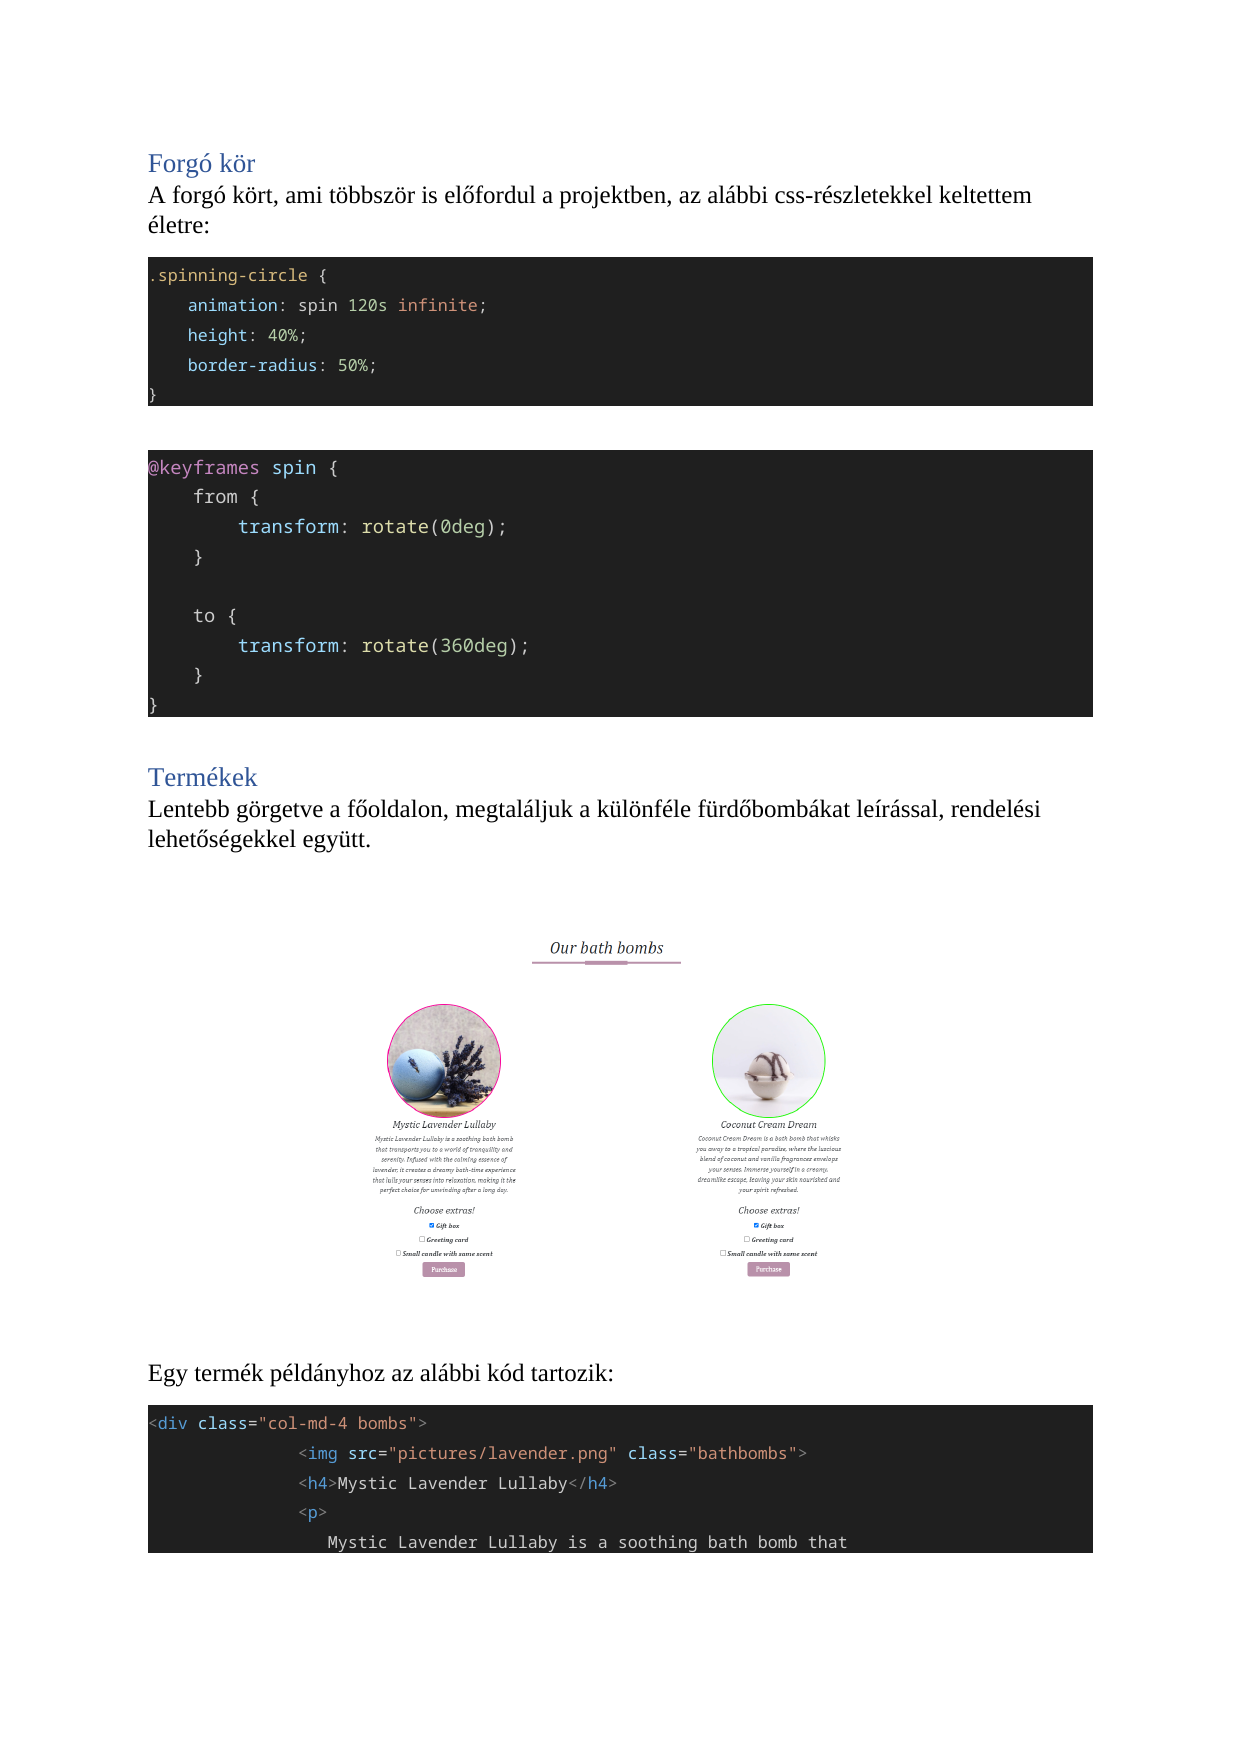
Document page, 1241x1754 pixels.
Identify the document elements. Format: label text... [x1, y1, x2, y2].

text animation: spin 120s infinite; [148, 287, 1093, 316]
text to { [148, 598, 1093, 628]
text Mystic Lavender Lullaby is a soothing bath bomb that [148, 1524, 1093, 1553]
text } [148, 539, 1093, 568]
subtitle Termékek [148, 761, 1093, 792]
text <h4>Mystic Lavender Lullaby</h4> [148, 1464, 1093, 1494]
text @keyframes spin { [148, 450, 1093, 479]
text } [148, 687, 1093, 717]
text height: 40%; [148, 316, 1093, 346]
text Egy termék példányhoz az alábbi kód tartozik: [148, 1358, 1093, 1387]
text <img src="pictures/lavender.png" class="bathbombs"> [148, 1434, 1093, 1464]
text border-radius: 50%; [148, 346, 1093, 376]
text from { [148, 479, 1093, 509]
text } [148, 658, 1093, 687]
text A forgó kört, ami többször is előfordul a projektben, az alábbi css-részletekkel keltettem életre: [148, 180, 1093, 239]
subtitle Forgó kör [148, 148, 1093, 179]
text <div class="col-md-4 bombs"> [148, 1405, 1093, 1434]
text Lentebb görgetve a főoldalon, megtaláljuk a különféle fürdőbombákat leírással, rendelési lehetőségekkel együtt. [148, 794, 1093, 853]
text transform: rotate(360deg); [148, 628, 1093, 658]
picture [147, 915, 1093, 1341]
text <p> [148, 1494, 1093, 1524]
text transform: rotate(0deg); [148, 509, 1093, 539]
text .spinning-circle { [148, 257, 1093, 287]
text } [148, 376, 1093, 406]
